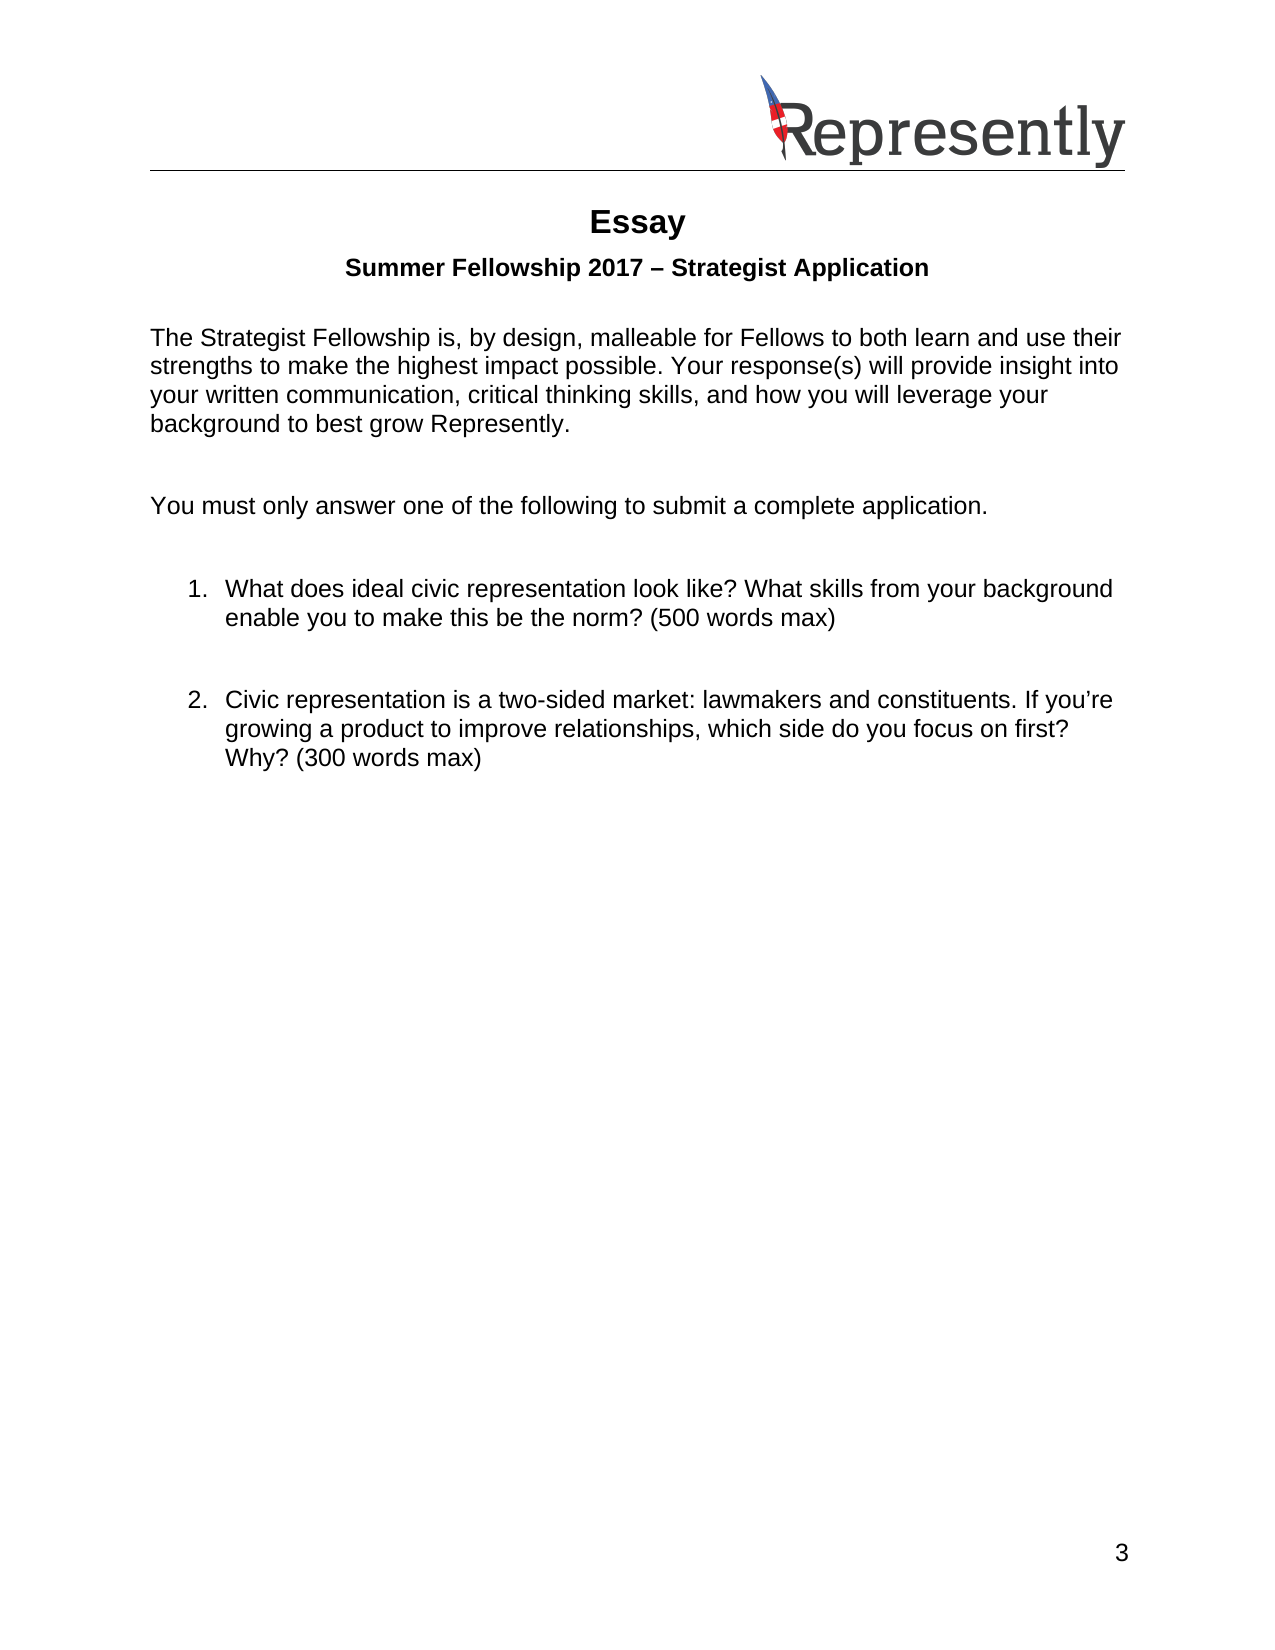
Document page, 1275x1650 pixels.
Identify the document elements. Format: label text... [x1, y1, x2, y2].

list What does ideal civic representation look like? What skills from your background enable you to make this be the norm? (500 words max) [187, 574, 1125, 631]
text Summer Fellowship 2017 – Strategist Application [150, 253, 1125, 281]
text The Strategist Fellowship is, by design, malleable for Fellows to both learn and use their strengths to make the highest impact possible. Your response(s) will provide insight into your written communication, critical thinking skills, and how you will leverage your background to best grow Represently. [150, 294, 1125, 438]
text You must only answer one of the following to submit a complete application. [150, 491, 1125, 520]
picture [760, 75, 1125, 168]
list Civic representation is a two-sided market: lawmakers and constituents. If you’re growing a product to improve relationships, which side do you focus on first? Why? (300 words max) [187, 685, 1125, 771]
text Essay [150, 202, 1125, 240]
